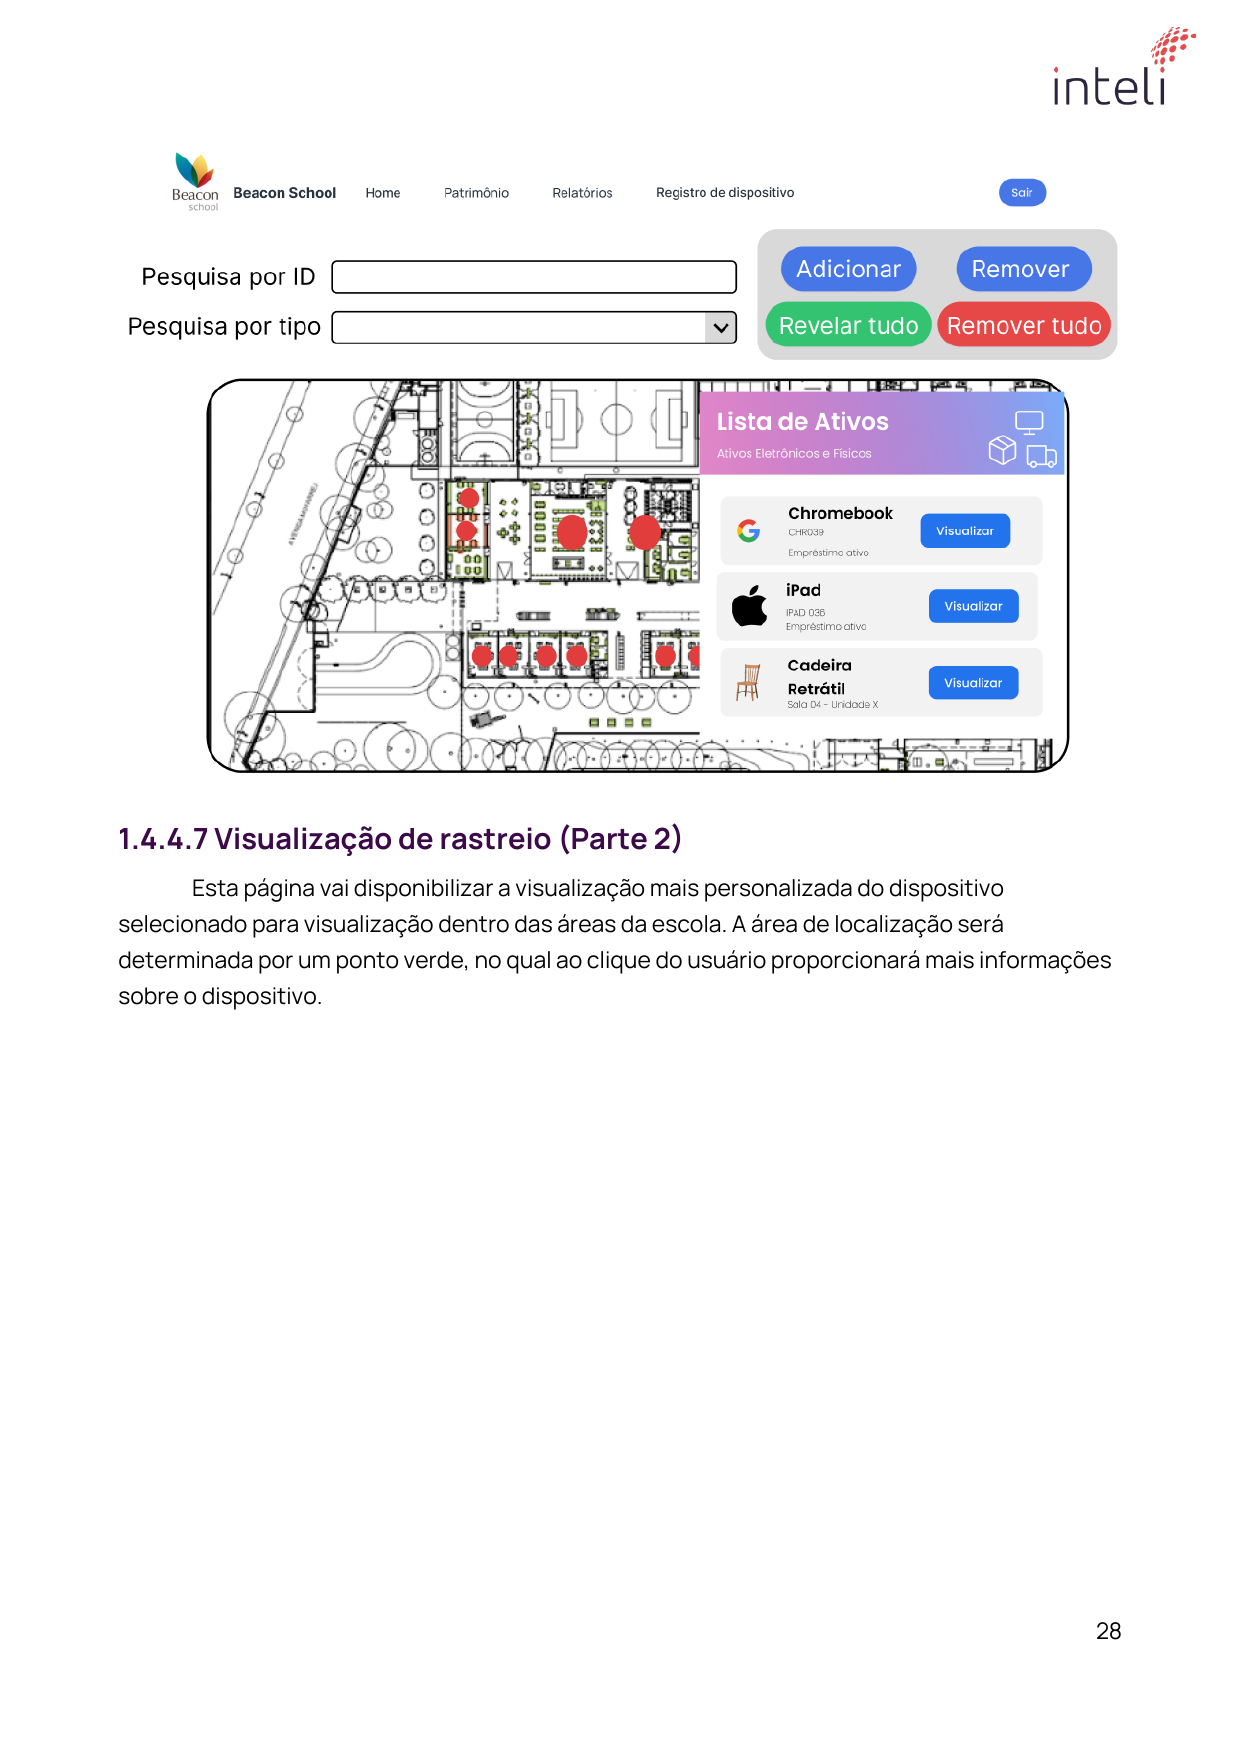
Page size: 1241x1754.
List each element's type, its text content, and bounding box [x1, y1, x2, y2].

picture [118, 134, 1123, 785]
text Esta página vai disponibilizar a visualização mais personalizada do dispositivo selecionado para visualização dentro das áreas da escola. A área de localização será determinada por um ponto verde, no qual ao clique do usuário proporcionará mais informações sobre o dispositivo. [118, 872, 1122, 1012]
subtitle 1.4.4.7 Visualização de rastreio (Parte 2) [118, 818, 1122, 858]
picture [1054, 27, 1197, 105]
